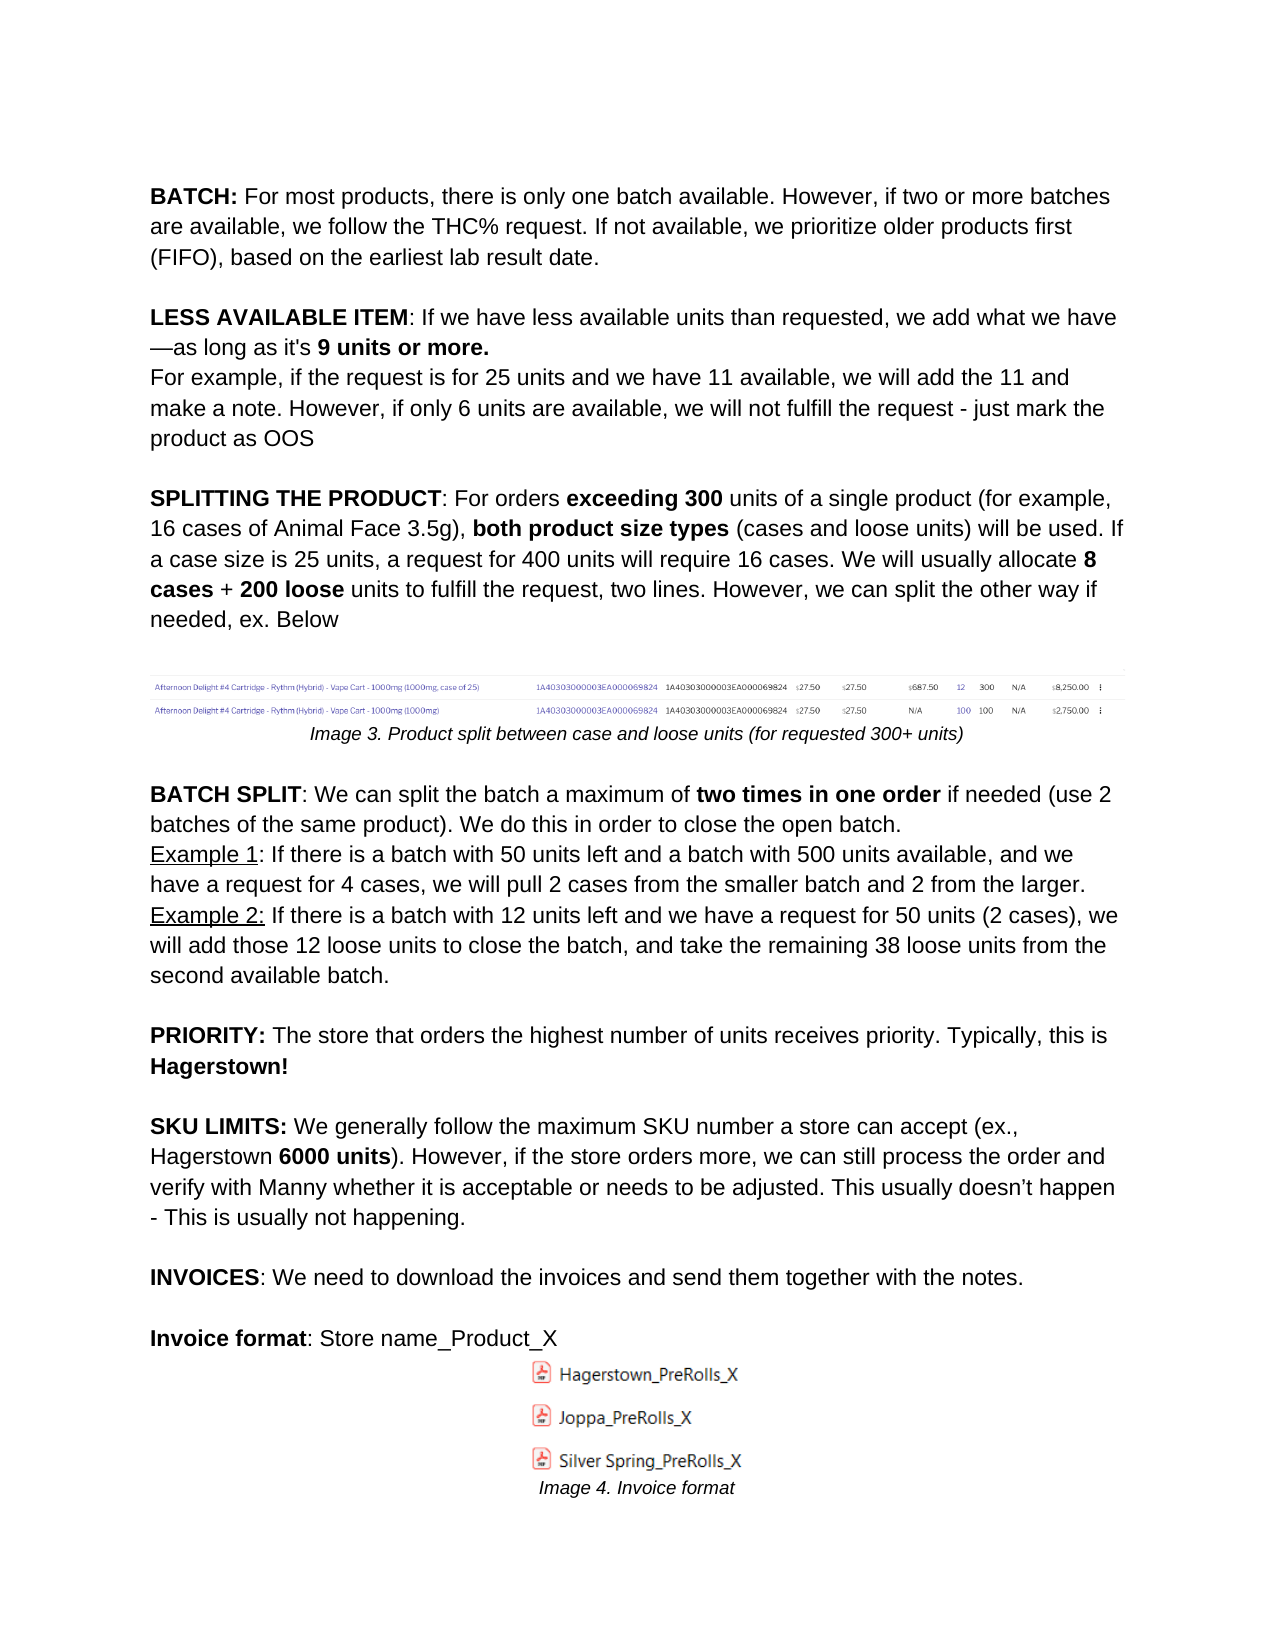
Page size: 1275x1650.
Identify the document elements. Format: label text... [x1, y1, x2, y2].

text INVOICES: We need to download the invoices and send them together with the notes. [150, 1264, 1125, 1291]
text Invoice format: Store name_Product_X [150, 1324, 1125, 1351]
text SPLITTING THE PRODUCT: For orders exceeding 300 units of a single product (for example, 16 cases of Animal Face 3.5g), both product size types (cases and loose units) will be used. If a case size is 25 units, a request for 400 units will require 16 cases. We will usually allocate 8 cases + 200 loose units to fulfill the request, two lines. However, we can split the other way if needed, ex. Below [150, 485, 1125, 632]
text For example, if the request is for 25 units and we have 11 available, we will add the 11 and make a note. However, if only 6 units are available, we will not fulfill the request - just mark the product as OOS [150, 364, 1125, 451]
text Example 2: If there is a batch with 12 units left and we have a request for 50 units (2 cases), we will add those 12 loose units to close the batch, and take the remaining 38 loose units from the second available batch. [150, 902, 1125, 988]
text Example 1: If there is a batch with 50 units left and a batch with 500 units available, and we have a request for 4 cases, we will pull 2 cases from the smaller batch and 2 from the larger. [150, 841, 1125, 898]
text Image 3. Product split between case and loose units (for requested 300+ units) [150, 723, 1125, 744]
text PRIORITY: The store that orders the highest number of units receives priority. Typically, this is Hagerstown! [150, 1022, 1125, 1079]
text BATCH: For most products, there is only one batch available. However, if two or more batches are available, we follow the THC% request. If not available, we prioritize older products first (FIFO), based on the earliest lab result date. [150, 183, 1125, 270]
text Image 4. Invoice format [150, 1477, 1125, 1498]
picture [150, 669, 1125, 720]
text BATCH SPLIT: We can split the batch a maximum of two times in one order if needed (use 2 batches of the same product). We do this in order to close the open batch. [150, 781, 1125, 837]
text SKU LIMITS: We generally follow the maximum SKU number a store can accept (ex., Hagerstown 6000 units). However, if the store orders more, we can still process the order and verify with Manny whether it is acceptable or needs to be adjusted. This usually doesn’t happen - This is usually not happening. [150, 1113, 1125, 1230]
text LESS AVAILABLE ITEM: If we have less available units than requested, we add what we have—as long as it's 9 units or more. [150, 304, 1125, 360]
picture [506, 1354, 769, 1473]
